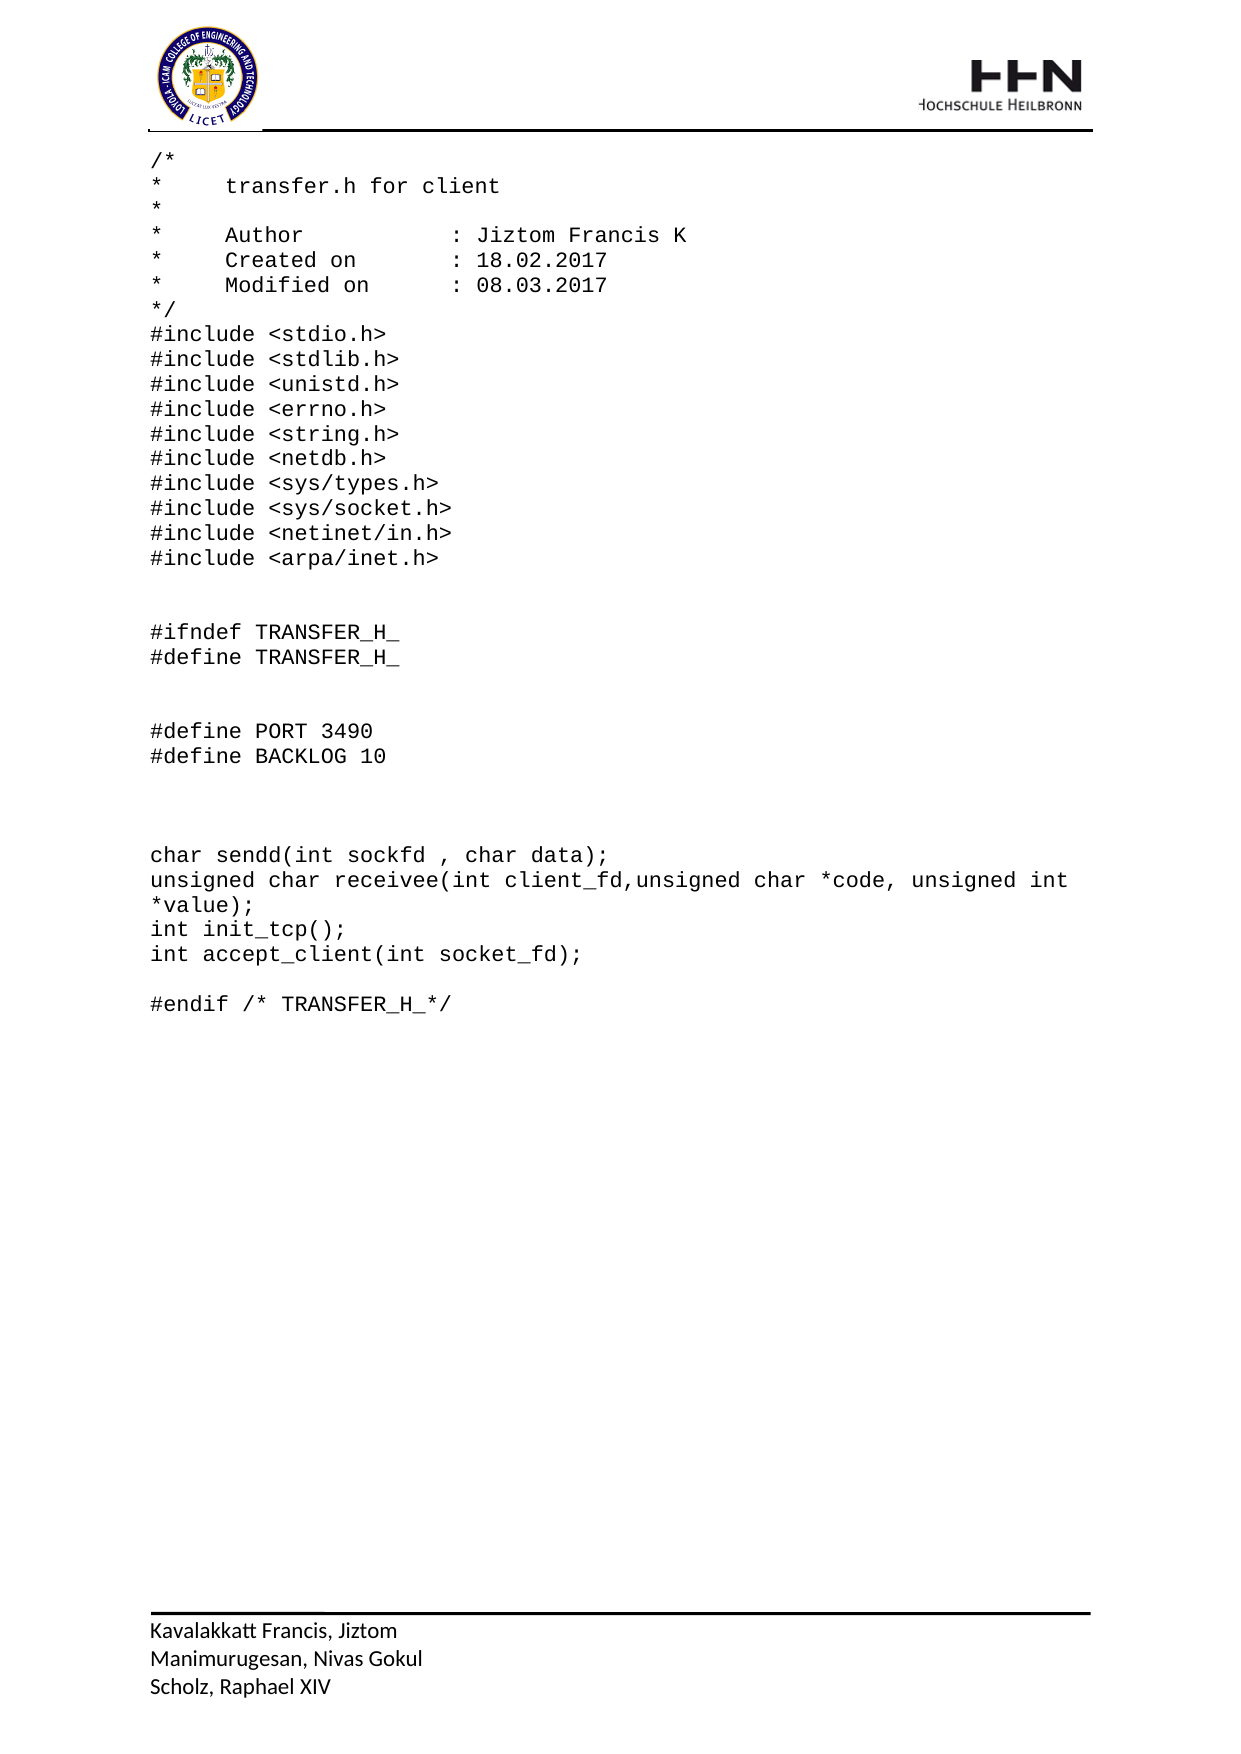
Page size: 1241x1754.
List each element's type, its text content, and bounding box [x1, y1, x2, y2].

text * Author : Jiztom Francis K [150, 224, 1090, 249]
text #include <stdlib.h> [150, 348, 1090, 373]
text #include <netdb.h> [150, 447, 1090, 472]
text #include <sys/socket.h> [150, 497, 1090, 522]
picture [917, 60, 1083, 111]
text * Modified on : 08.03.2017 [150, 274, 1090, 299]
text int init_tcp(); [150, 918, 1090, 943]
text unsigned char receivee(int client_fd,unsigned char *code, unsigned int *value); [150, 869, 1090, 918]
text #include <unistd.h> [150, 373, 1090, 398]
text #define PORT 3490 [150, 720, 1090, 745]
text #define TRANSFER_H_ [150, 646, 1090, 671]
text char sendd(int sockfd , char data); [150, 844, 1090, 869]
picture [150, 18, 263, 131]
text #include <errno.h> [150, 398, 1090, 423]
text * [150, 199, 1090, 224]
text * transfer.h for client [150, 175, 1090, 199]
text /* [150, 150, 1090, 175]
text #include <stdio.h> [150, 323, 1090, 348]
text #include <string.h> [150, 423, 1090, 447]
text #include <sys/types.h> [150, 472, 1090, 497]
text * Created on : 18.02.2017 [150, 249, 1090, 274]
text #ifndef TRANSFER_H_ [150, 621, 1090, 646]
text int accept_client(int socket_fd); [150, 943, 1090, 968]
text #include <netinet/in.h> [150, 522, 1090, 547]
text #define BACKLOG 10 [150, 745, 1090, 770]
text */ [150, 299, 1090, 323]
text #include <arpa/inet.h> [150, 547, 1090, 571]
text #endif /* TRANSFER_H_*/ [150, 993, 1090, 1018]
